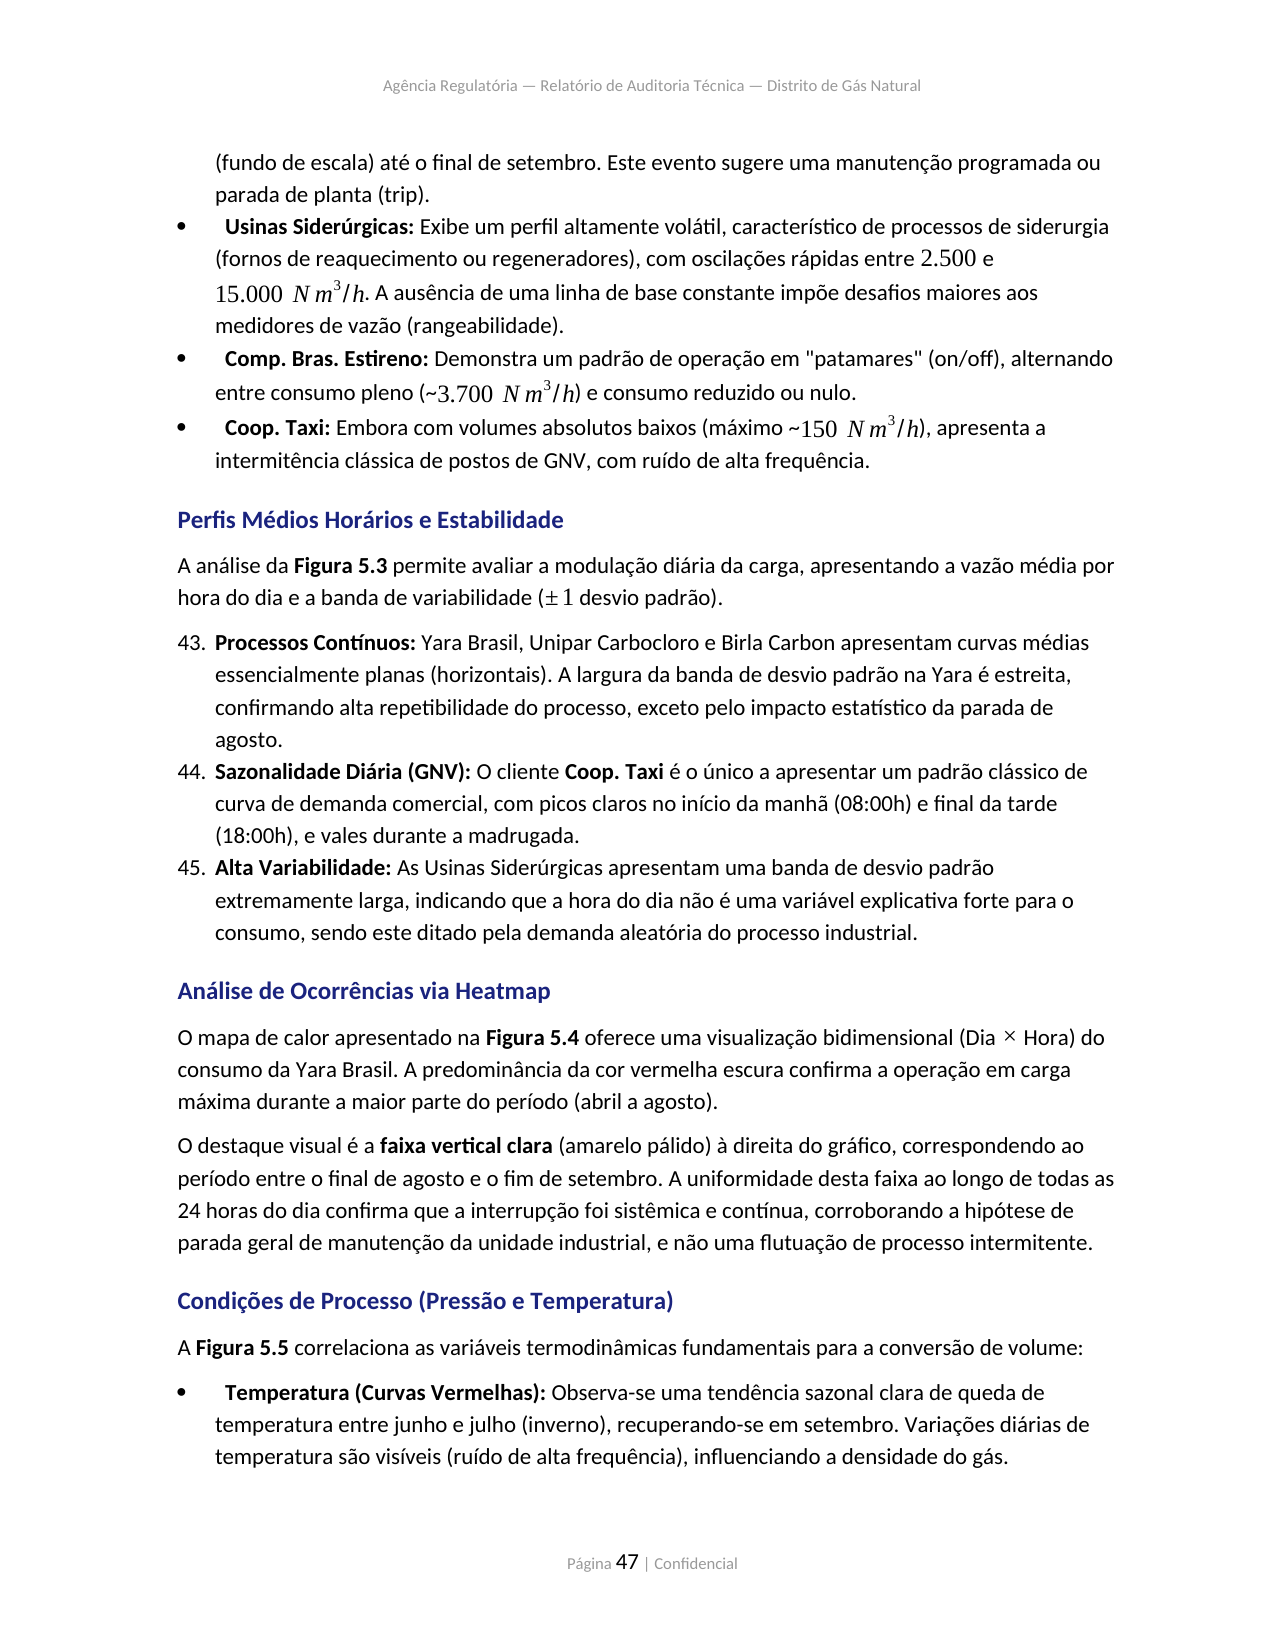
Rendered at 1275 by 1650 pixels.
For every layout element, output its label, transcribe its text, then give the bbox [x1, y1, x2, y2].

text A Figura 5.5 correlaciona as variáveis termodinâmicas fundamentais para a conversão de volume: [177, 1333, 1127, 1361]
list Alta Variabilidade: As Usinas Siderúrgicas apresentam uma banda de desvio padrão extremamente larga, indicando que a hora do dia não é uma variável explicativa forte para o consumo, sendo este ditado pela demanda aleatória do processo industrial. [177, 853, 1127, 946]
list Processos Contínuos: Yara Brasil, Unipar Carbocloro e Birla Carbon apresentam curvas médias essencialmente planas (horizontais). A largura da banda de desvio padrão na Yara é estreita, confirmando alta repetibilidade do processo, exceto pelo impacto estatístico da parada de agosto. [177, 628, 1127, 753]
subtitle Perfis Médios Horários e Estabilidade [177, 504, 1127, 534]
subtitle Análise de Ocorrências via Heatmap [177, 975, 1127, 1006]
text O destaque visual é a faixa vertical clara (amarelo pálido) à direita do gráfico, correspondendo ao período entre o final de agosto e o fim de setembro. A uniformidade desta faixa ao longo de todas as 24 horas do dia confirma que a interrupção foi sistêmica e contínua, corroborando a hipótese de parada geral de manutenção da unidade industrial, e não uma flutuação de processo intermitente. [177, 1132, 1127, 1256]
list Usinas Siderúrgicas: Exibe um perfil altamente volátil, característico de processos de siderurgia (fornos de reaquecimento ou regeneradores), com oscilações rápidas entre e . A ausência de uma linha de base constante impõe desafios maiores aos medidores de vazão (rangeabilidade). [177, 212, 1127, 340]
list Comp. Bras. Estireno: Demonstra um padrão de operação em "patamares" (on/off), alternando entre consumo pleno (~) e consumo reduzido ou nulo. [177, 344, 1127, 407]
text A análise da Figura 5.3 permite avaliar a modulação diária da carga, apresentando a vazão média por hora do dia e a banda de variabilidade ( desvio padrão). [177, 551, 1127, 612]
subtitle Condições de Processo (Pressão e Temperatura) [177, 1285, 1127, 1316]
list Sazonalidade Diária (GNV): O cliente Coop. Taxi é o único a apresentar um padrão clássico de curva de demanda comercial, com picos claros no início da manhã (08:00h) e final da tarde (18:00h), e vales durante a madrugada. [177, 757, 1127, 849]
list Temperatura (Curvas Vermelhas): Observa-se uma tendência sazonal clara de queda de temperatura entre junho e julho (inverno), recuperando-se em setembro. Variações diárias de temperatura são visíveis (ruído de alta frequência), influenciando a densidade do gás. [177, 1378, 1127, 1470]
text O mapa de calor apresentado na Figura 5.4 oferece uma visualização bidimensional (Dia Hora) do consumo da Yara Brasil. A predominância da cor vermelha escura confirma a operação em carga máxima durante a maior parte do período (abril a agosto). [177, 1023, 1127, 1115]
list Coop. Taxi: Embora com volumes absolutos baixos (máximo ~), apresenta a intermitência clássica de postos de GNV, com ruído de alta frequência. [177, 411, 1127, 475]
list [177, 148, 1127, 208]
